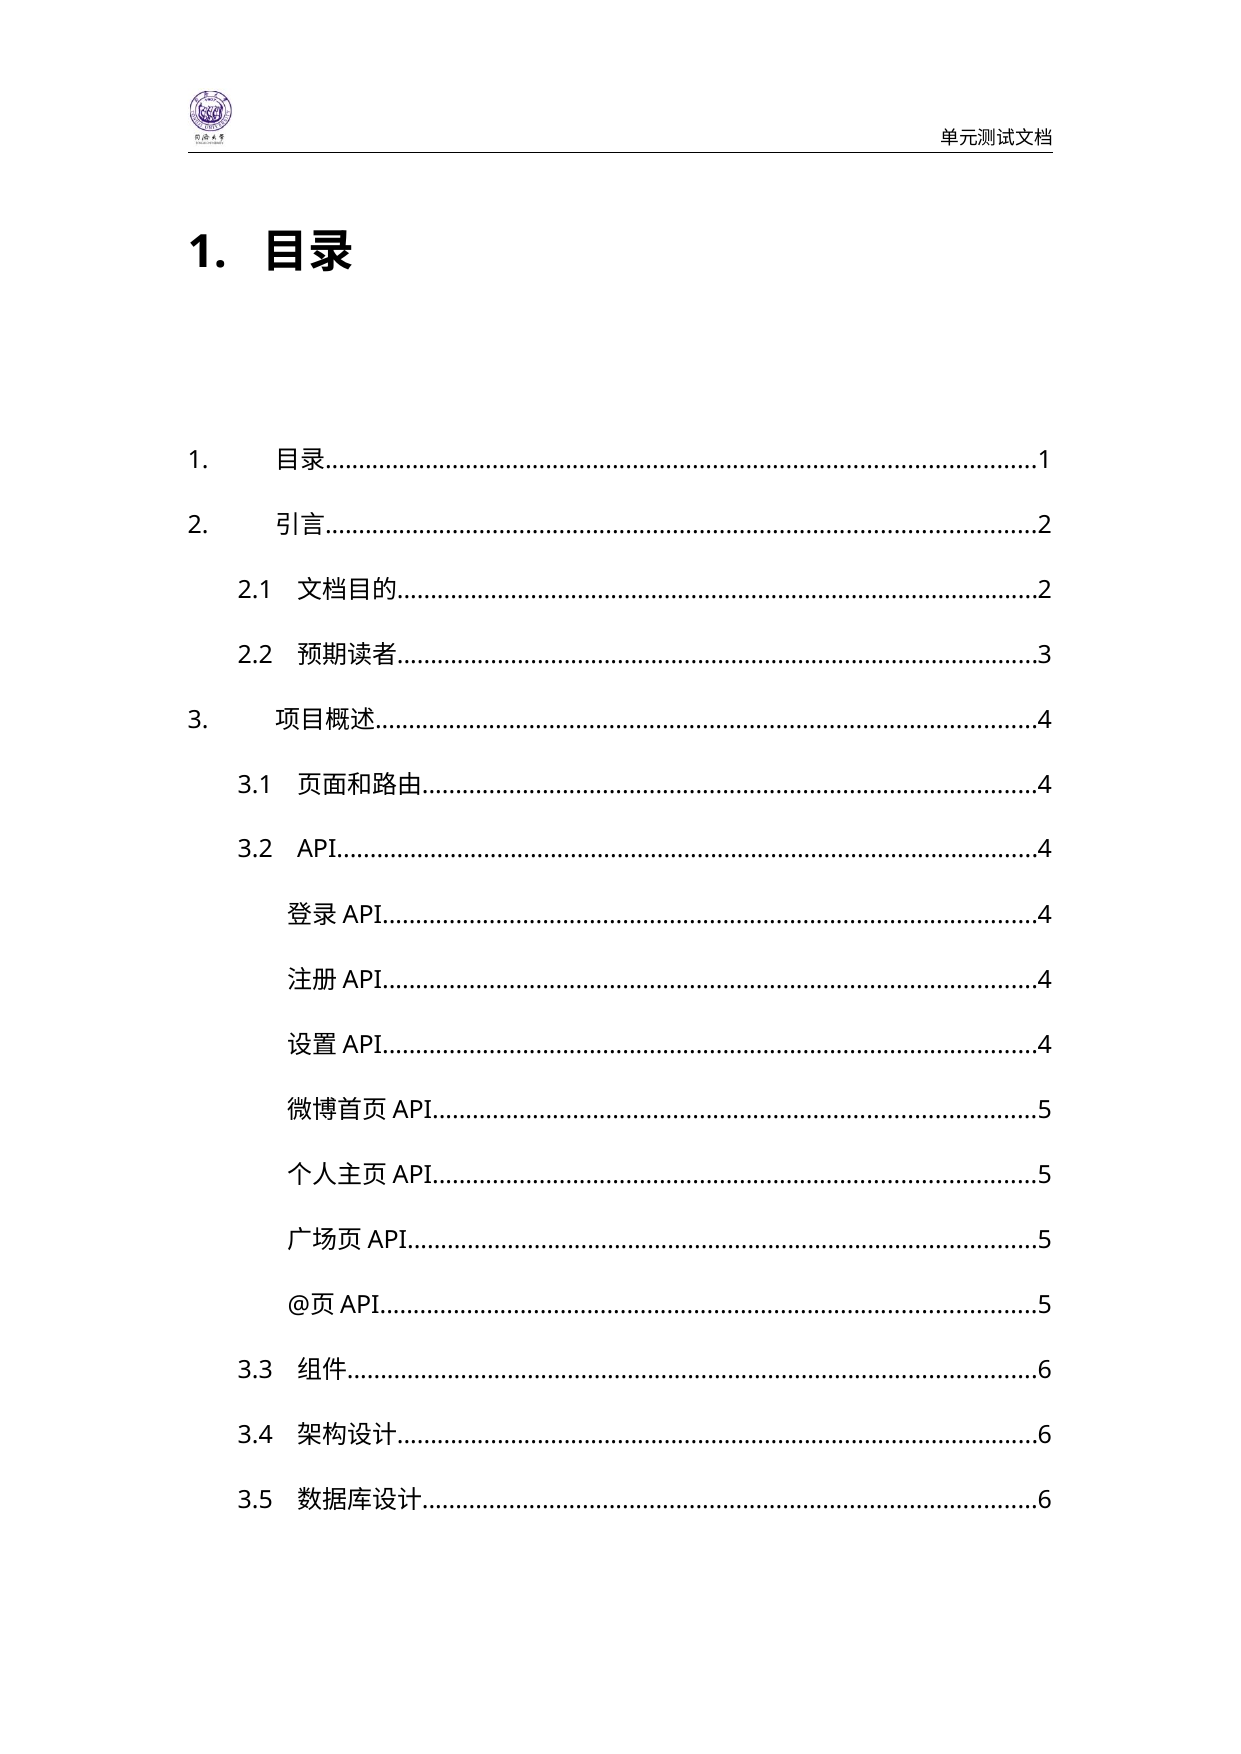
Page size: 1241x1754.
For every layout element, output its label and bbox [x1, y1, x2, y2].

picture [187, 88, 233, 147]
